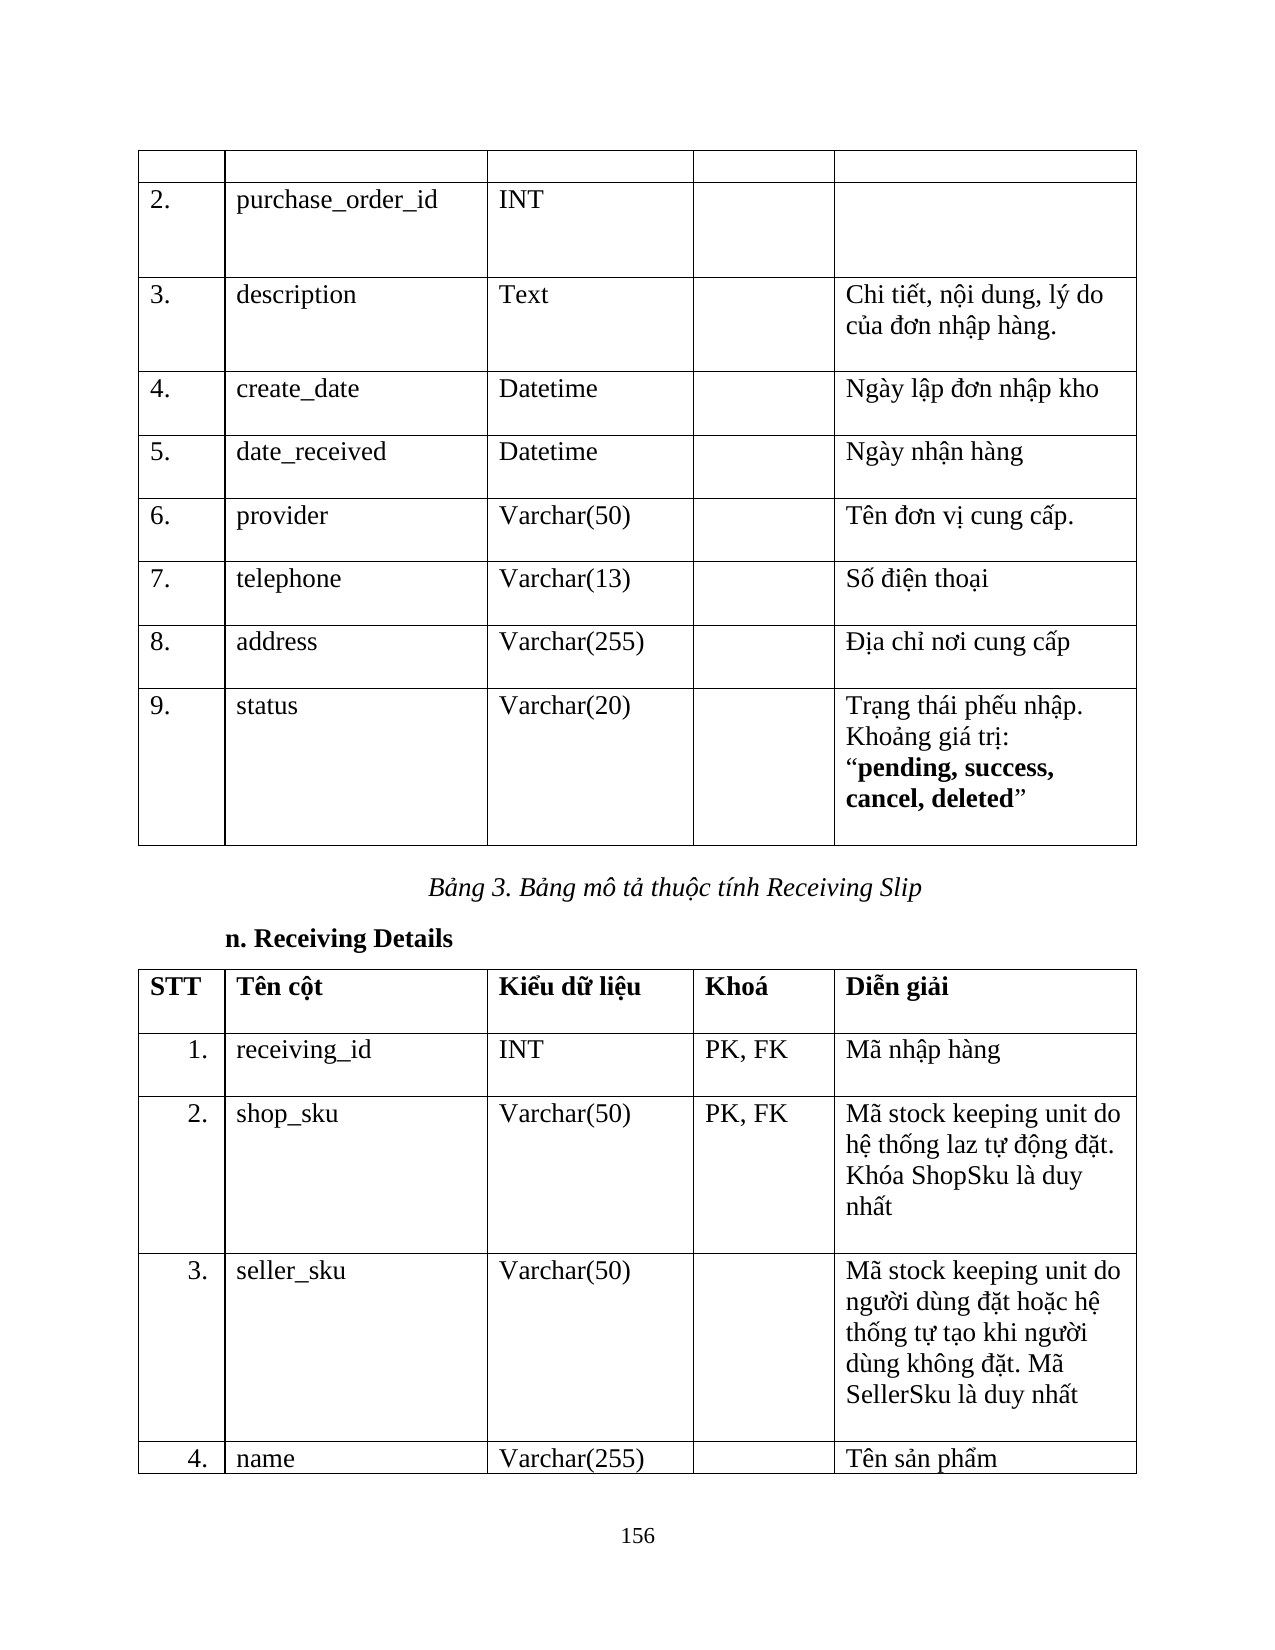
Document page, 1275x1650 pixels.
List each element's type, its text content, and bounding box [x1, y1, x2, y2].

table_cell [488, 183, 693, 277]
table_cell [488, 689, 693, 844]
subtitle n. Receiving Details [150, 923, 1125, 954]
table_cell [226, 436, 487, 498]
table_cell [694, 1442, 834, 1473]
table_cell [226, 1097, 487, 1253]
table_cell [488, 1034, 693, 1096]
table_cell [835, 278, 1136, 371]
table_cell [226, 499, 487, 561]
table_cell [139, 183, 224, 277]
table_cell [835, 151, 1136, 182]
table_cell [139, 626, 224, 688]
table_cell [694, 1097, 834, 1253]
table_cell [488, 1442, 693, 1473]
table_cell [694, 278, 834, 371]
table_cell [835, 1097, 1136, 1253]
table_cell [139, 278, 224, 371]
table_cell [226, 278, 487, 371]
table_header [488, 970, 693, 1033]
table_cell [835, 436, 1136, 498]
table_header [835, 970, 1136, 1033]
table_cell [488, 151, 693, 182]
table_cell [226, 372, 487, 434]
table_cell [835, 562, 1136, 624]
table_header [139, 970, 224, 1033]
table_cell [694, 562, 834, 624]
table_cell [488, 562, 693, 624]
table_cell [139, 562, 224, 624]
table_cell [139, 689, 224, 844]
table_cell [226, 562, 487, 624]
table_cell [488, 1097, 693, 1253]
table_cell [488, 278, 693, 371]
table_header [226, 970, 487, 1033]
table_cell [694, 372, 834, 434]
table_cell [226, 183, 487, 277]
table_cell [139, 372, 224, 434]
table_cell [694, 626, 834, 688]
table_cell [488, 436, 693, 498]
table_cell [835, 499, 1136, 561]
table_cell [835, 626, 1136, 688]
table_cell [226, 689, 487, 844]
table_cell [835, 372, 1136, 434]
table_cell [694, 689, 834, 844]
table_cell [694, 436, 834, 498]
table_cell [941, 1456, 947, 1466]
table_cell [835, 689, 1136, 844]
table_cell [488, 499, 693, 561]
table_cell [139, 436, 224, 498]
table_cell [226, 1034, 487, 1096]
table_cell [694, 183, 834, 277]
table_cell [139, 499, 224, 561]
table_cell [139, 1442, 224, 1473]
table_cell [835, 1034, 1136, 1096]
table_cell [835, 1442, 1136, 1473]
text Bảng 3. Bảng mô tả thuộc tính Receiving Slip [150, 871, 1125, 902]
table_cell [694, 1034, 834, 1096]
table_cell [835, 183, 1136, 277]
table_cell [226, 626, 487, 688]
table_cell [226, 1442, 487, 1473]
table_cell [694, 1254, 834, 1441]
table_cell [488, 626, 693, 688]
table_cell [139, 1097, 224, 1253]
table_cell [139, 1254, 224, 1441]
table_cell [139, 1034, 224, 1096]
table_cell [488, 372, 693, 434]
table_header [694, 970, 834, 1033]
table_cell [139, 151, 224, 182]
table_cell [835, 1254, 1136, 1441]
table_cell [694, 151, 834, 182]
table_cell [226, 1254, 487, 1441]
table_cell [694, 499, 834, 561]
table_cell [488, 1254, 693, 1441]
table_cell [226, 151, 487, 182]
